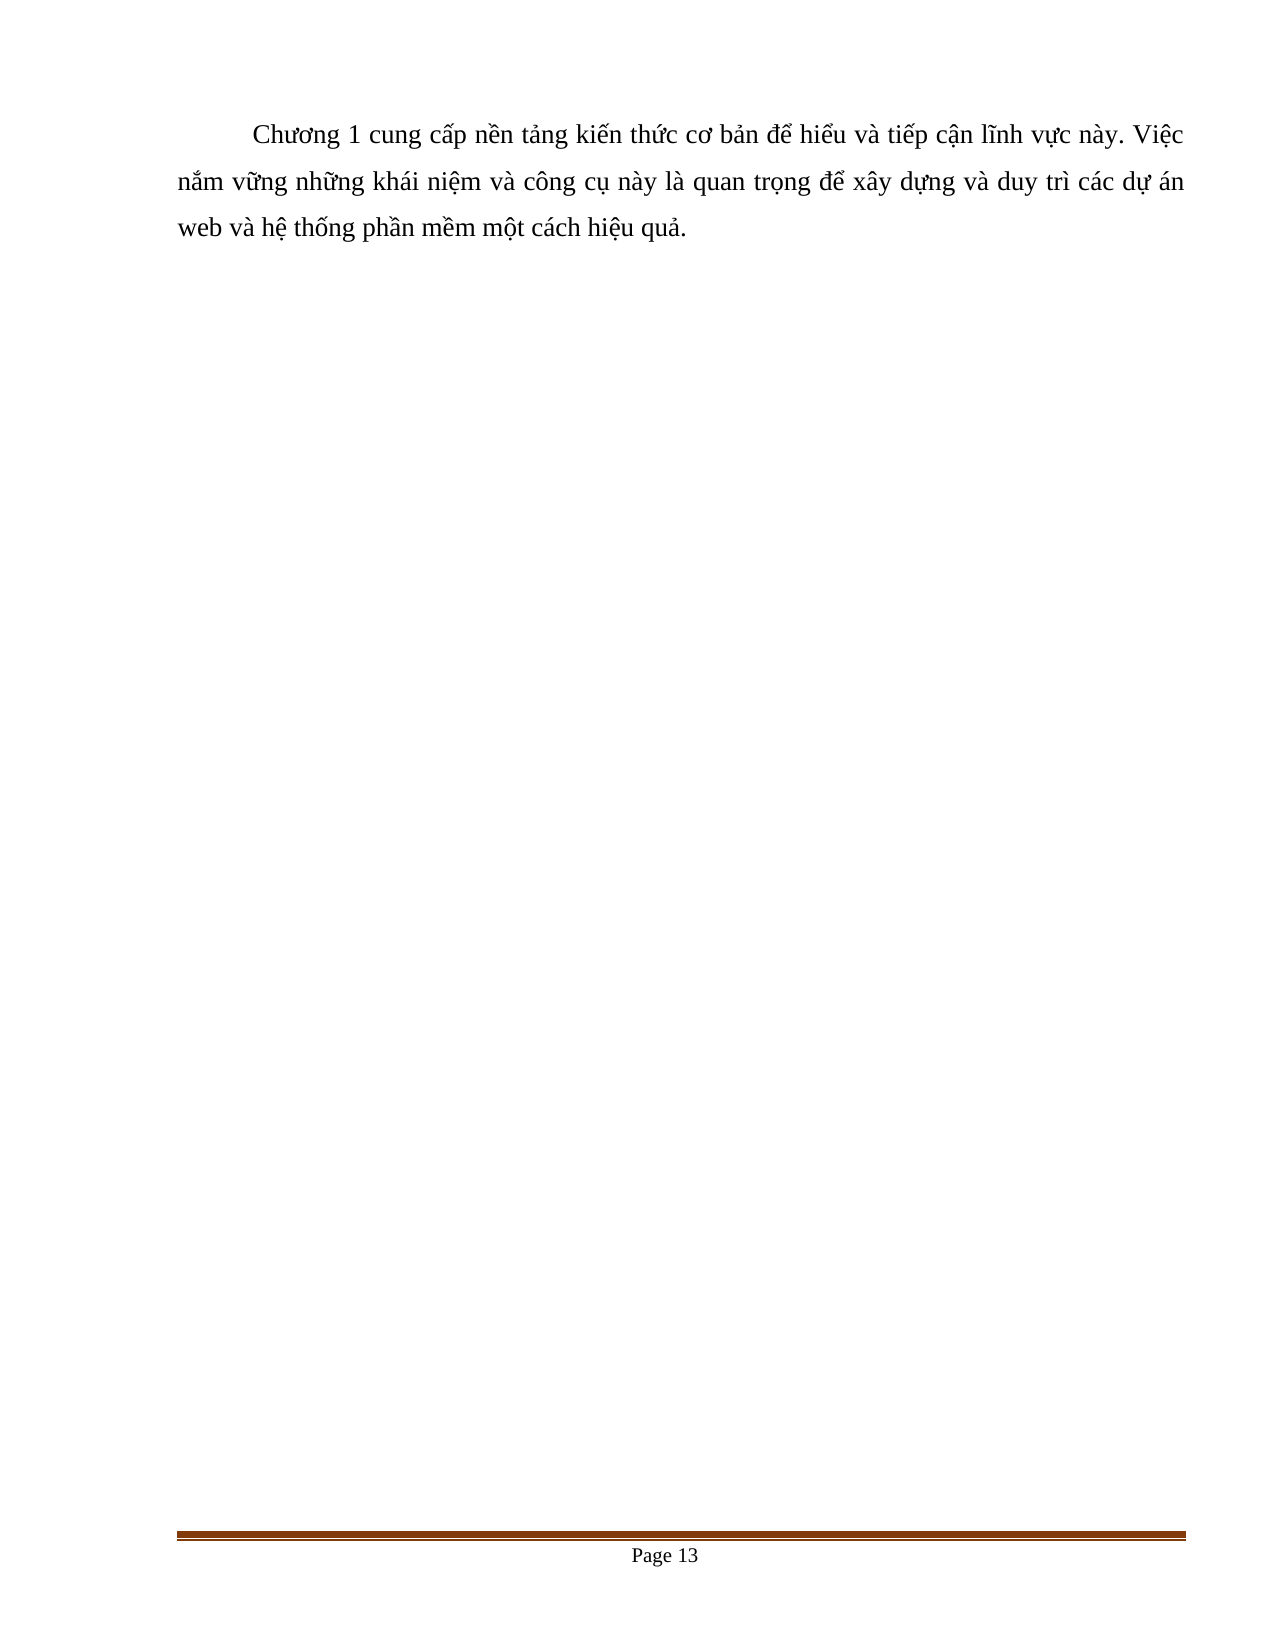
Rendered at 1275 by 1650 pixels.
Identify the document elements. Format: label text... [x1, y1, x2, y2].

text Chương 1 cung cấp nền tảng kiến thức cơ bản để hiểu và tiếp cận lĩnh vực này. Việc nắm vững những khái niệm và công cụ này là quan trọng để xây dựng và duy trì các dự án web và hệ thống phần mềm một cách hiệu quả. [177, 118, 1186, 243]
